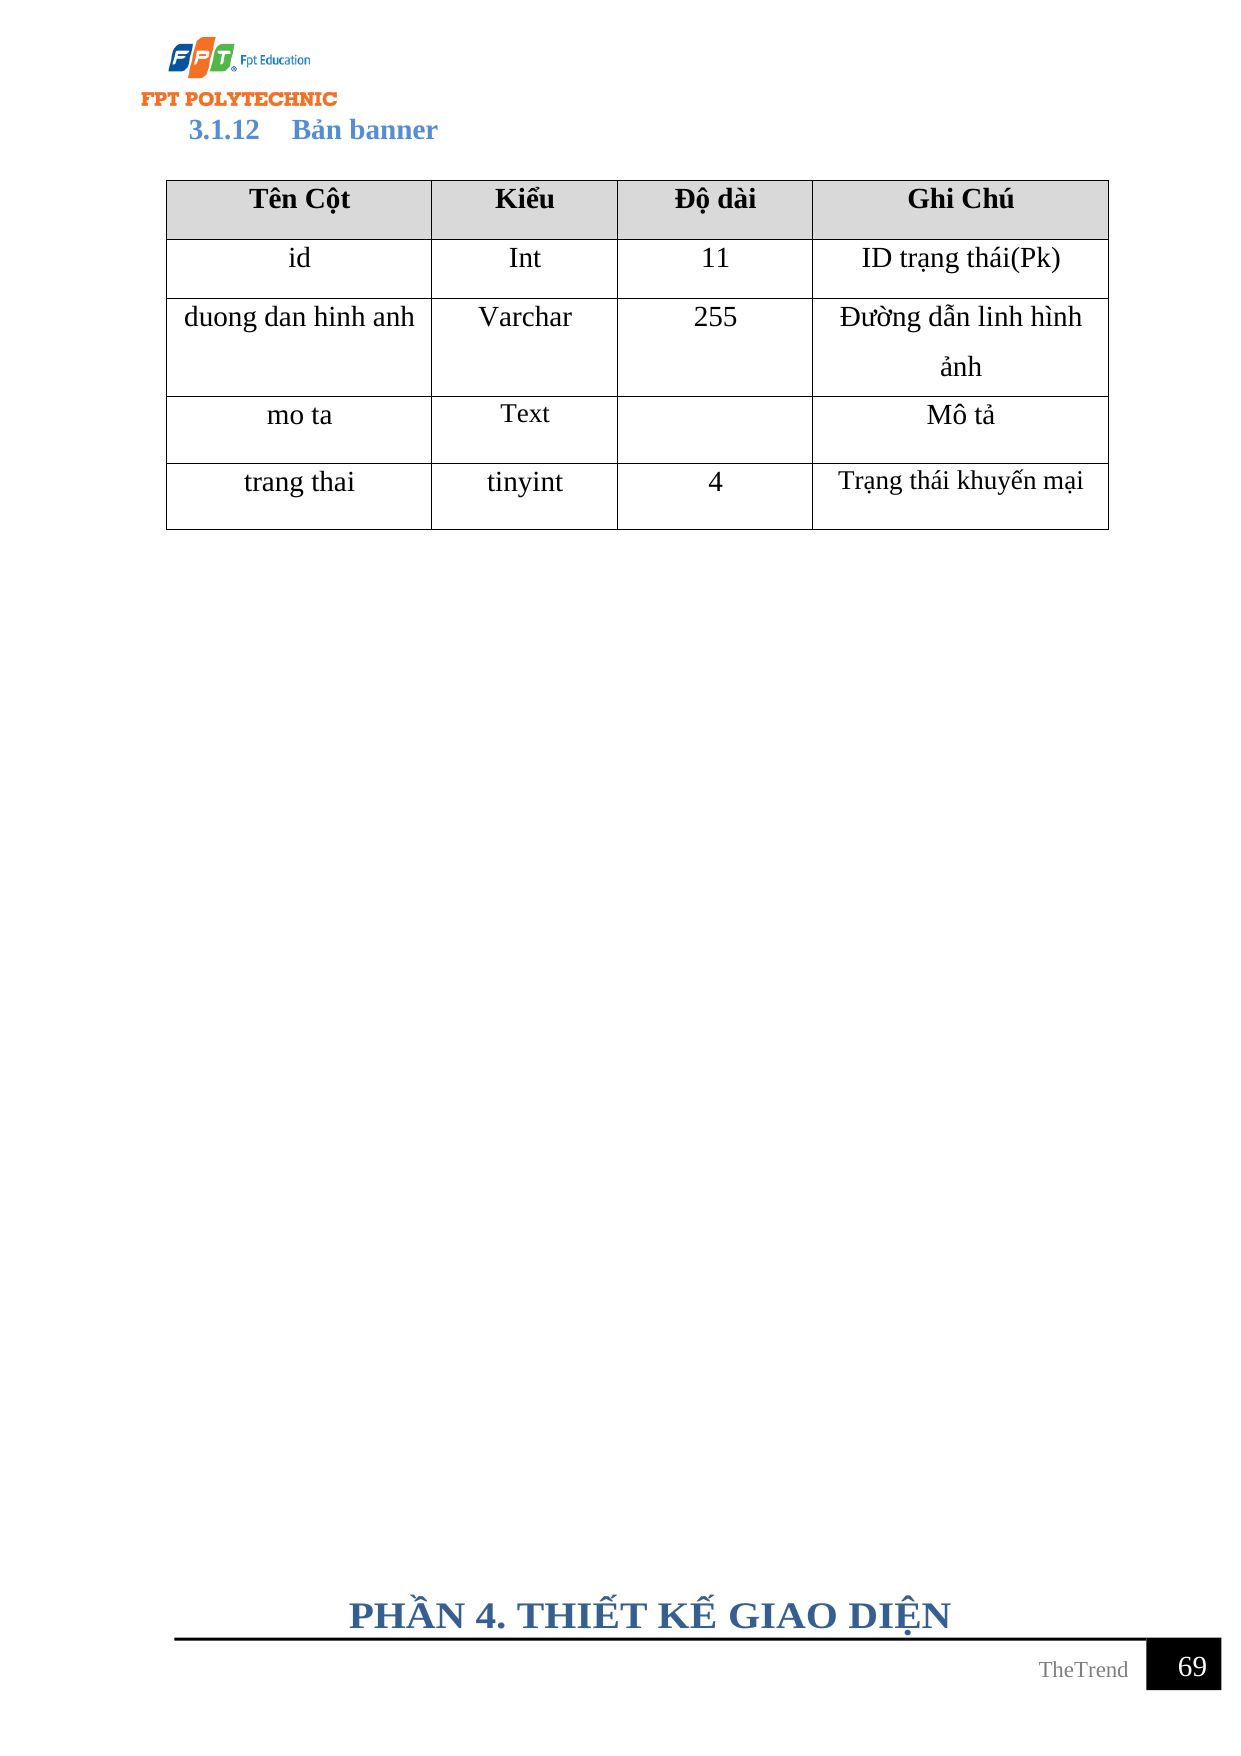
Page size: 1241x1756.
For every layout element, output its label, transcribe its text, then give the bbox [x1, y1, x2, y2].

table_cell mo ta [167, 397, 431, 463]
table_cell ID trạng thái(Pk) [813, 240, 1108, 298]
table_cell 255 [618, 299, 812, 396]
table_cell Đường dẫn linh hình ảnh [813, 299, 1108, 396]
table_header Ghi Chú [813, 181, 1108, 239]
table_cell [618, 397, 812, 463]
table_cell Text [432, 397, 617, 463]
table_cell Int [432, 240, 617, 298]
table_cell 4 [618, 464, 812, 529]
table_cell tinyint [432, 464, 617, 529]
table_header Tên Cột [167, 181, 431, 239]
table_cell Trạng thái khuyến mại [813, 464, 1108, 529]
table_cell Varchar [432, 299, 617, 396]
subtitle PHẦN 4. THIẾT KẾ GIAO DIỆN [343, 1594, 956, 1637]
table_cell 11 [618, 240, 812, 298]
table_header Độ dài [618, 181, 812, 239]
table_header Kiểu [432, 181, 617, 239]
table_cell id [167, 240, 431, 298]
table_cell trang thai [167, 464, 431, 529]
table_cell duong dan hinh anh [167, 299, 431, 396]
table_cell Mô tả [813, 397, 1108, 463]
list Bản banner [188, 112, 1146, 146]
picture [141, 37, 337, 106]
